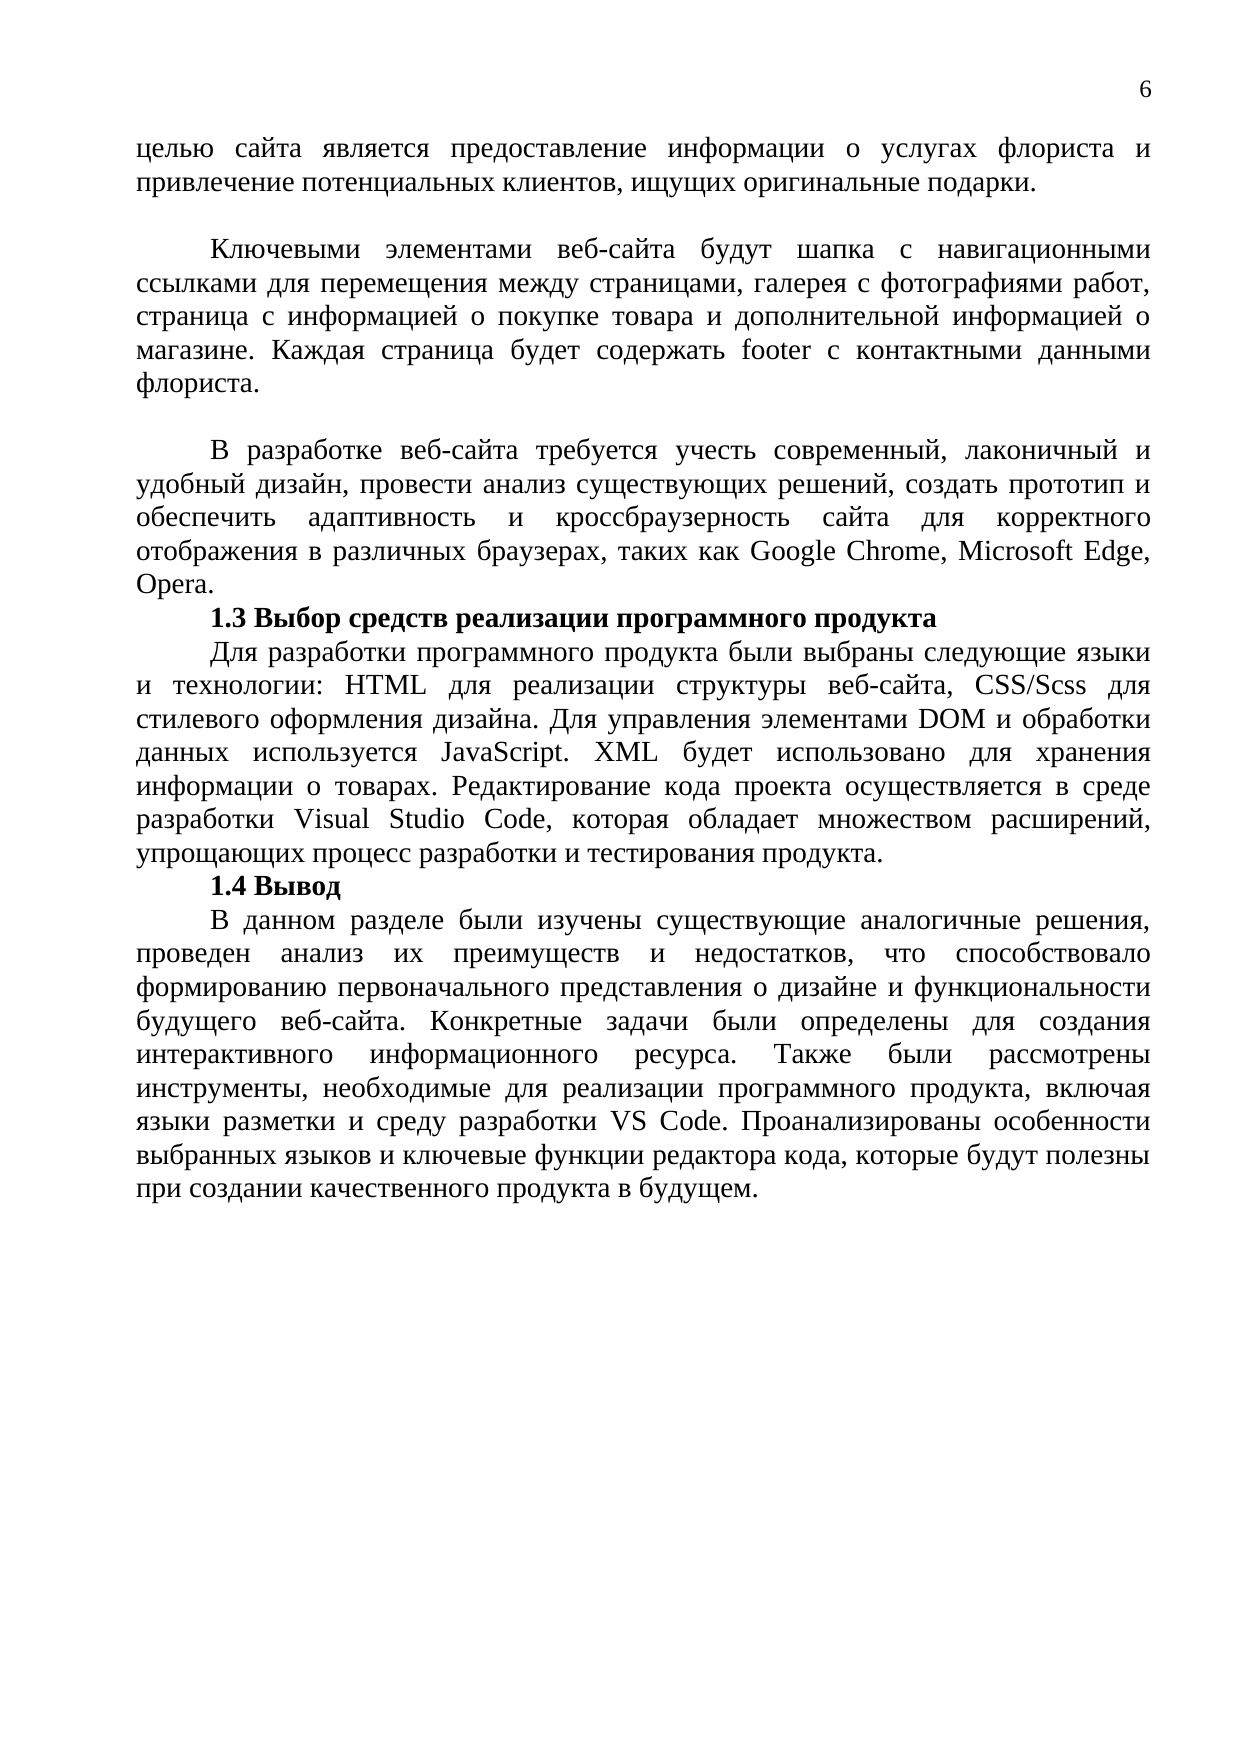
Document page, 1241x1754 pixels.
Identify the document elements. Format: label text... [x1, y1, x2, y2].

subtitle 1.4 Вывод [136, 868, 1152, 902]
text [136, 131, 1152, 198]
subtitle 1.3 Выбор средств реализации программного продукта [136, 600, 1152, 634]
text Ключевыми элементами веб-сайта будут шапка с навигационными ссылками для перемещения между страницами, галерея с фотографиями работ, страница с информацией о покупке товара и дополнительной информацией о магазине. Каждая страница будет содержать footer с контактными данными флориста. [136, 231, 1152, 399]
text В разработке веб-сайта требуется учесть современный, лаконичный и удобный дизайн, провести анализ существующих решений, создать прототип и обеспечить адаптивность и кроссбраузерность сайта для корректного отображения в различных браузерах, таких как Google Chrome, Microsoft Edge, Opera. [136, 432, 1152, 600]
text Для разработки программного продукта были выбраны следующие языки и технологии: HTML для реализации структуры веб-сайта, CSS/Scss для стилевого оформления дизайна. Для управления элементами DOM и обработки данных используется JavaScript. XML будет использовано для хранения информации о товарах. Редактирование кода проекта осуществляется в среде разработки Visual Studio Code, которая обладает множеством расширений, упрощающих процесс разработки и тестирования продукта. [136, 634, 1152, 868]
text В данном разделе были изучены существующие аналогичные решения, проведен анализ их преимуществ и недостатков, что способствовало формированию первоначального представления о дизайне и функциональности будущего веб-сайта. Конкретные задачи были определены для создания интерактивного информационного ресурса. Также были рассмотрены инструменты, необходимые для реализации программного продукта, включая языки разметки и среду разработки VS Code. Проанализированы особенности выбранных языков и ключевые функции редактора кода, которые будут полезны при создании качественного продукта в будущем. [136, 902, 1152, 1204]
